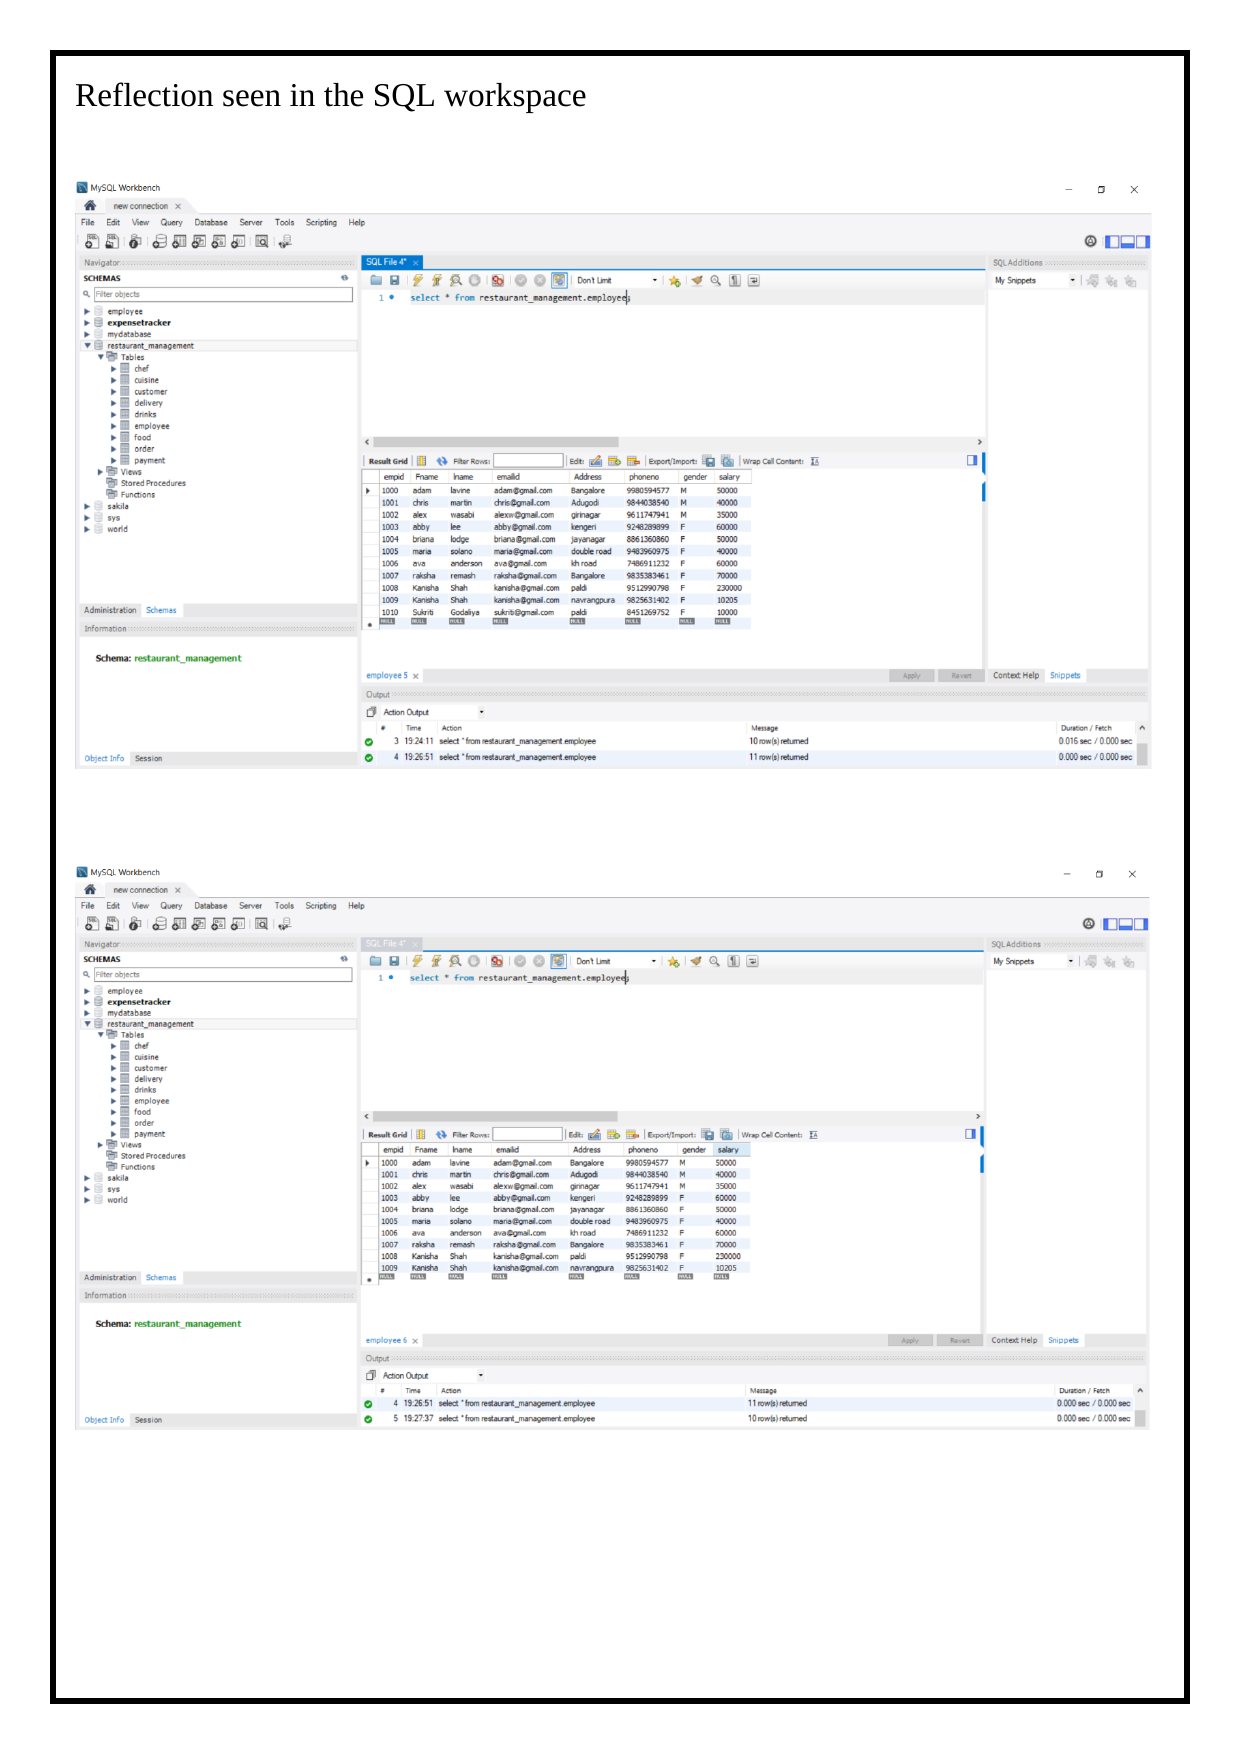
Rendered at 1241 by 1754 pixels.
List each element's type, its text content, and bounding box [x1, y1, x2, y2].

text Reflection seen in the SQL workspace [75, 75, 1165, 113]
picture [75, 180, 1152, 769]
picture [75, 864, 1150, 1430]
